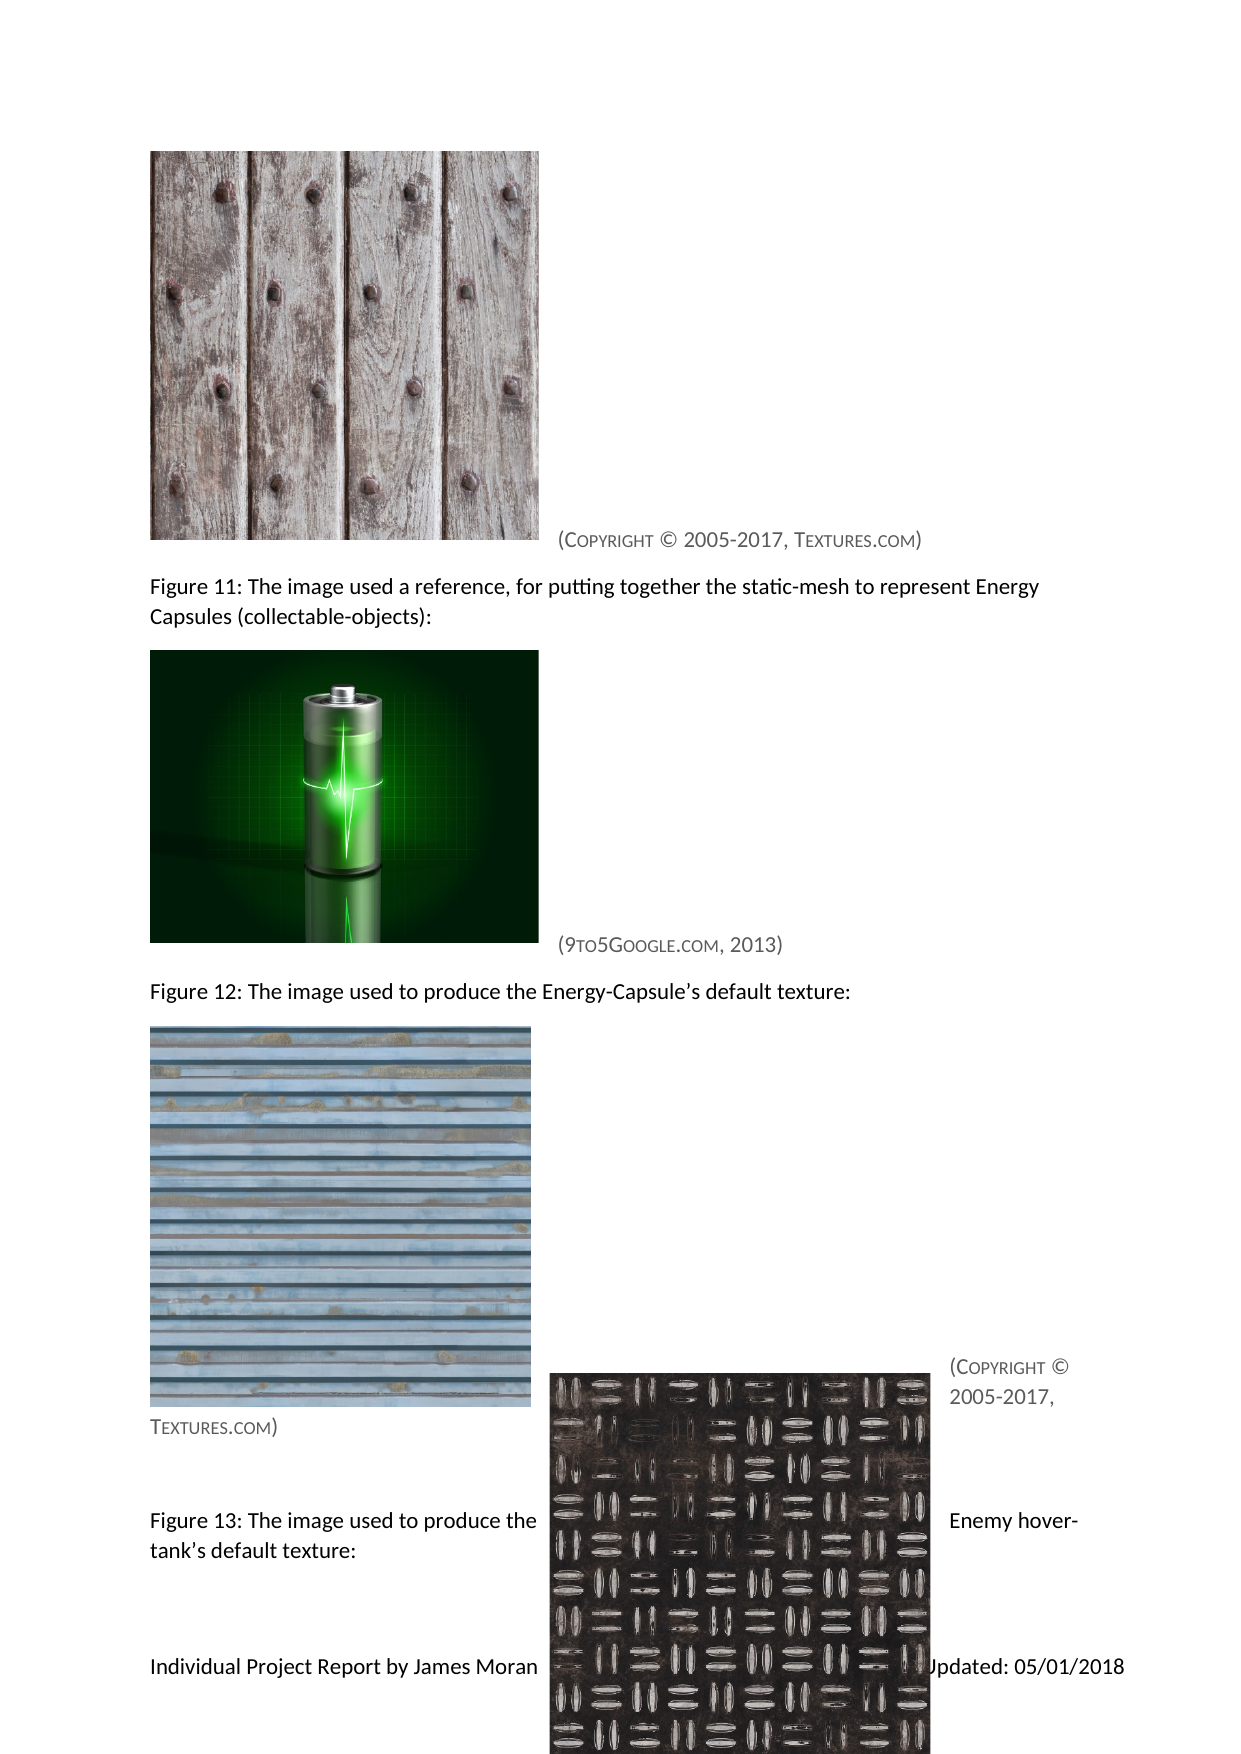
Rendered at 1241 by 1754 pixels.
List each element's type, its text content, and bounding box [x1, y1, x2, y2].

text Figure 13: The image used to produce the Enemy hover-tank’s default texture: [150, 1506, 549, 1564]
text (9to5Google.com, 2013) [150, 930, 1090, 958]
picture [150, 1026, 531, 1407]
text (Copyright © 2005-2017, Textures.com) [150, 525, 1090, 553]
text Figure 12: The image used to produce the Energy-Capsule’s default texture: [150, 977, 1090, 1005]
text Figure 11: The image used a reference, for putting together the static-mesh to represent Energy Capsules (collectable-objects): [150, 572, 1090, 630]
text Figure 13: The image used to produce the Enemy hover-tank’s default texture: [931, 1506, 1090, 1564]
picture [150, 151, 539, 540]
picture [549, 1373, 931, 1754]
picture [150, 650, 539, 943]
text (Copyright © 2005-2017, Textures.com) [150, 1352, 1090, 1441]
